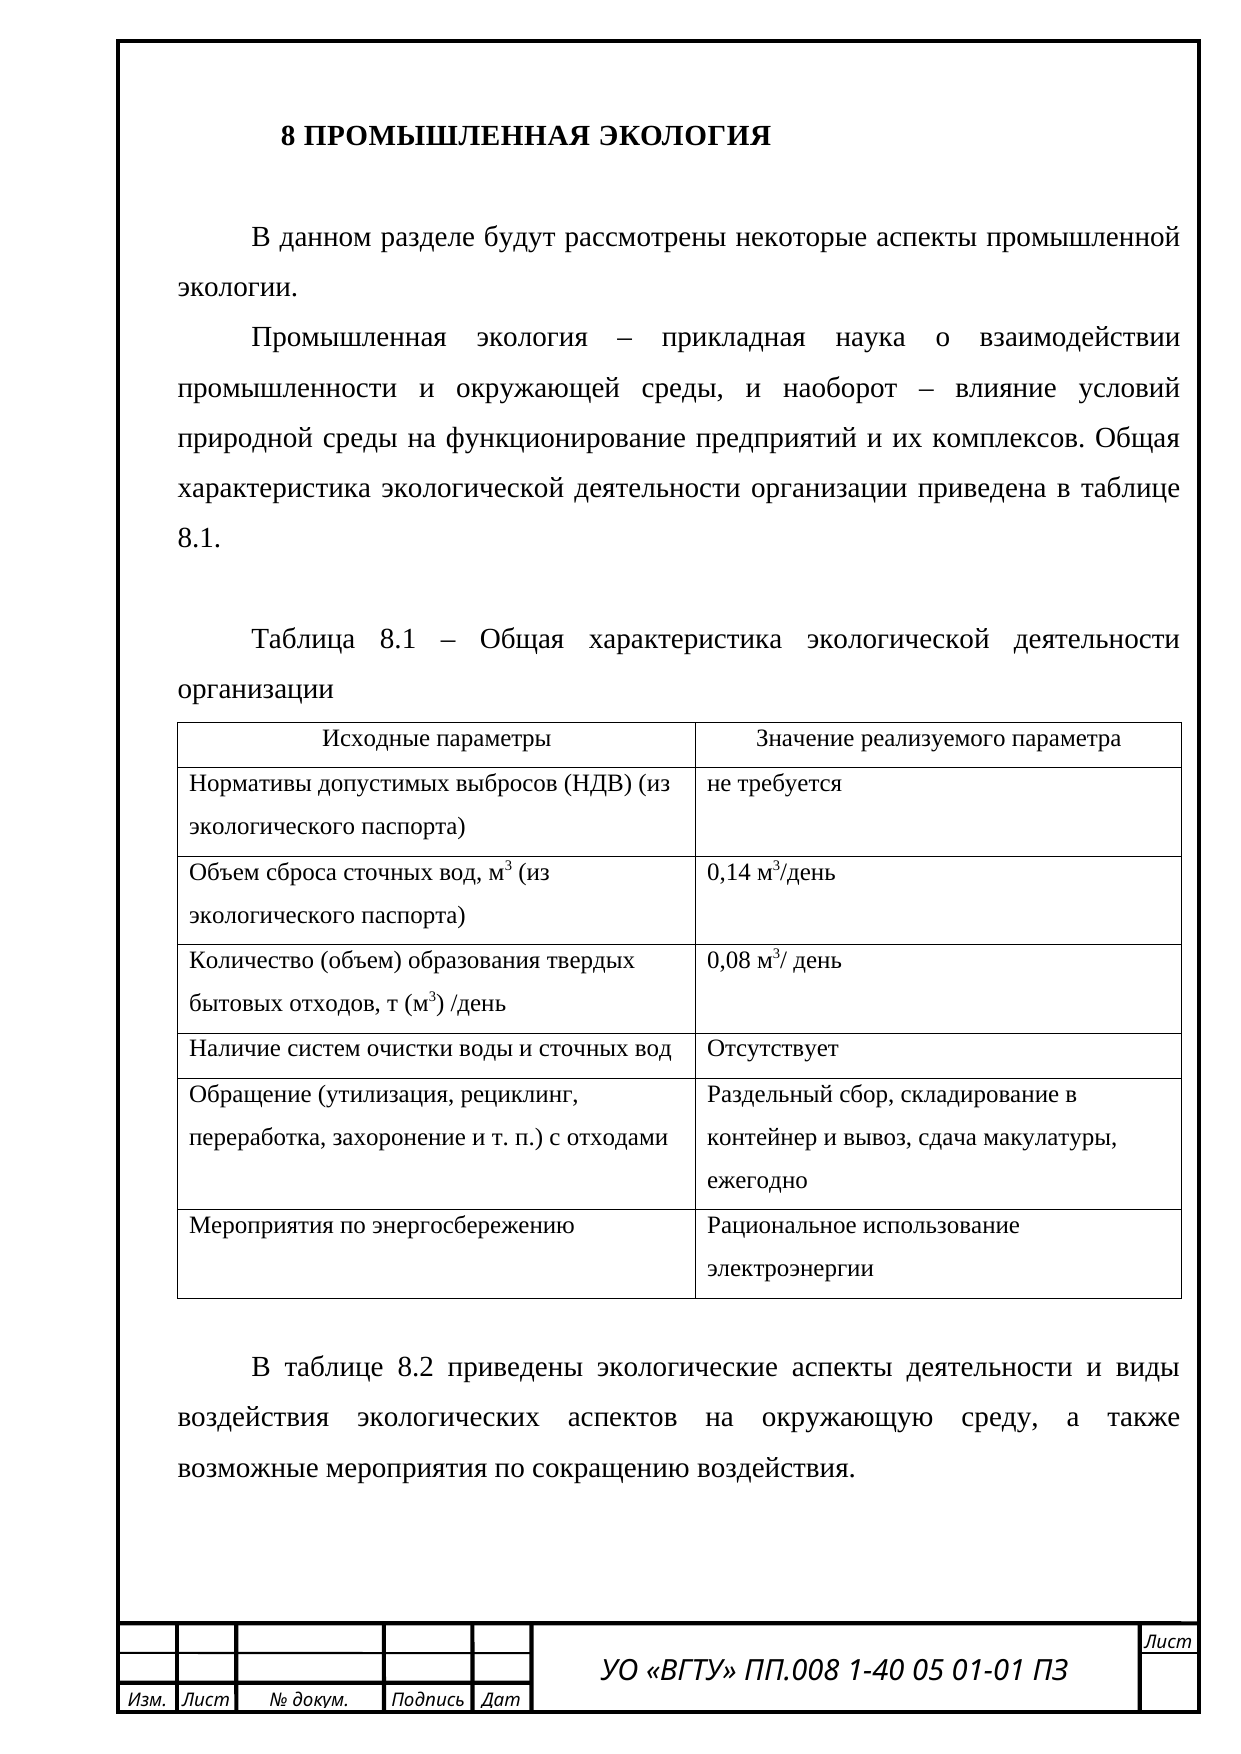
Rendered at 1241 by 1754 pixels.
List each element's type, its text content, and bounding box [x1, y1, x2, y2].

table_cell Рациональное использование электроэнергии [696, 1210, 1181, 1298]
table_header Исходные параметры [178, 723, 695, 767]
text Таблица 8.1 – Общая характеристика экологической деятельности организации [177, 621, 1181, 705]
text Промышленная экология – прикладная наука о взаимодействии промышленности и окружающей среды, и наоборот – влияние условий природной среды на функционирование предприятий и их комплексов. Общая характеристика экологической деятельности организации приведена в таблице 8.1. [177, 319, 1181, 554]
table_cell Мероприятия по энергосбережению [178, 1210, 695, 1298]
table_cell Отсутствует [696, 1034, 1181, 1078]
table_cell 0,14 м3/день [696, 857, 1181, 944]
table_cell Объем сброса сточных вод, м3 (из экологического паспорта) [178, 857, 695, 944]
subtitle 8 Промышленная экология [207, 118, 1137, 152]
text В таблице 8.2 приведены экологические аспекты деятельности и виды воздействия экологических аспектов на окружающую среду, а также возможные мероприятия по сокращению воздействия. [177, 1349, 1181, 1483]
table_cell 0,08 м3/ день [696, 945, 1181, 1032]
table_cell не требуется [696, 768, 1181, 856]
table_cell Наличие систем очистки воды и сточных вод [178, 1034, 695, 1078]
table_cell Нормативы допустимых выбросов (НДВ) (из экологического паспорта) [178, 768, 695, 856]
table_cell Раздельный сбор, складирование в контейнер и вывоз, сдача макулатуры, ежегодно [696, 1079, 1181, 1209]
table_header Значение реализуемого параметра [696, 723, 1181, 767]
text В данном разделе будут рассмотрены некоторые аспекты промышленной экологии. [177, 219, 1181, 303]
table_cell Обращение (утилизация, рециклинг, переработка, захоронение и т. п.) с отходами [178, 1079, 695, 1209]
table_cell Количество (объем) образования твердых бытовых отходов, т (м3) /день [178, 945, 695, 1032]
